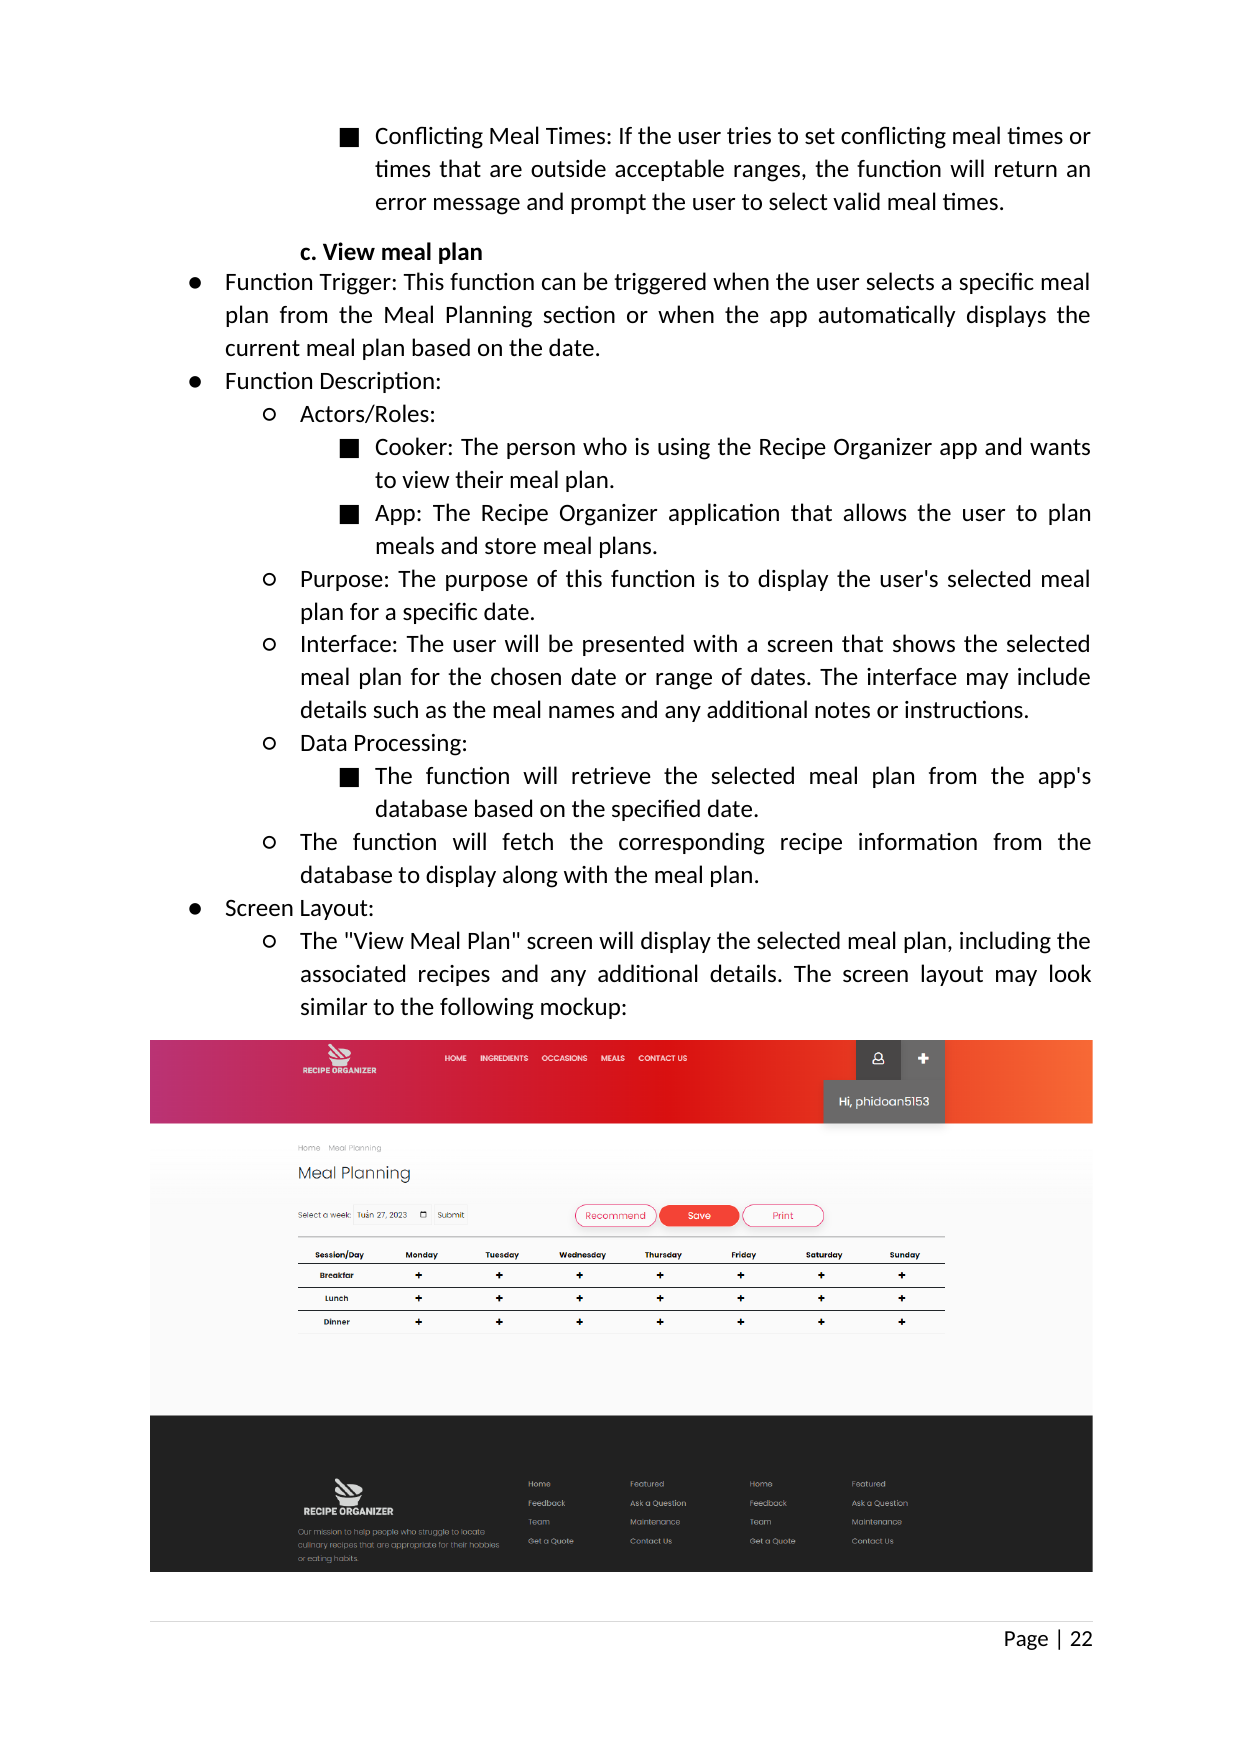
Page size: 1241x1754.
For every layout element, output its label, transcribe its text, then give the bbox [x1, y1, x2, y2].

list Purpose: The purpose of this function is to display the user's selected meal plan for a specific date. [262, 563, 1093, 626]
list Interface: The user will be presented with a screen that shows the selected meal plan for the chosen date or range of dates. The interface may include details such as the meal names and any additional notes or instructions. [262, 628, 1093, 725]
picture [150, 1040, 1093, 1572]
list Actors/Roles: [262, 398, 1093, 429]
list Cooker: The person who is using the Recipe Organizer app and wants to view their meal plan. [337, 431, 1093, 494]
list Function Trigger: This function can be triggered when the user selects a specific meal plan from the Meal Planning section or when the app automatically displays the current meal plan based on the date. [187, 266, 1093, 363]
list The function will retrieve the selected meal plan from the app's database based on the specified date. [337, 760, 1093, 824]
list The "View Meal Plan" screen will display the selected meal plan, including the associated recipes and any additional details. The screen layout may look similar to the following mockup: [262, 925, 1093, 1021]
list Conflicting Meal Times: If the user tries to set conflicting meal times or times that are outside acceptable ranges, the function will return an error message and prompt the user to select valid meal times. [337, 121, 1093, 217]
list Function Description: [187, 365, 1093, 396]
list The function will fetch the corresponding recipe information from the database to display along with the meal plan. [262, 826, 1093, 889]
subtitle c. View meal plan [225, 236, 1093, 266]
list App: The Recipe Organizer application that allows the user to plan meals and store meal plans. [337, 497, 1093, 560]
list Data Processing: [262, 727, 1093, 758]
list Screen Layout: [187, 892, 1093, 922]
